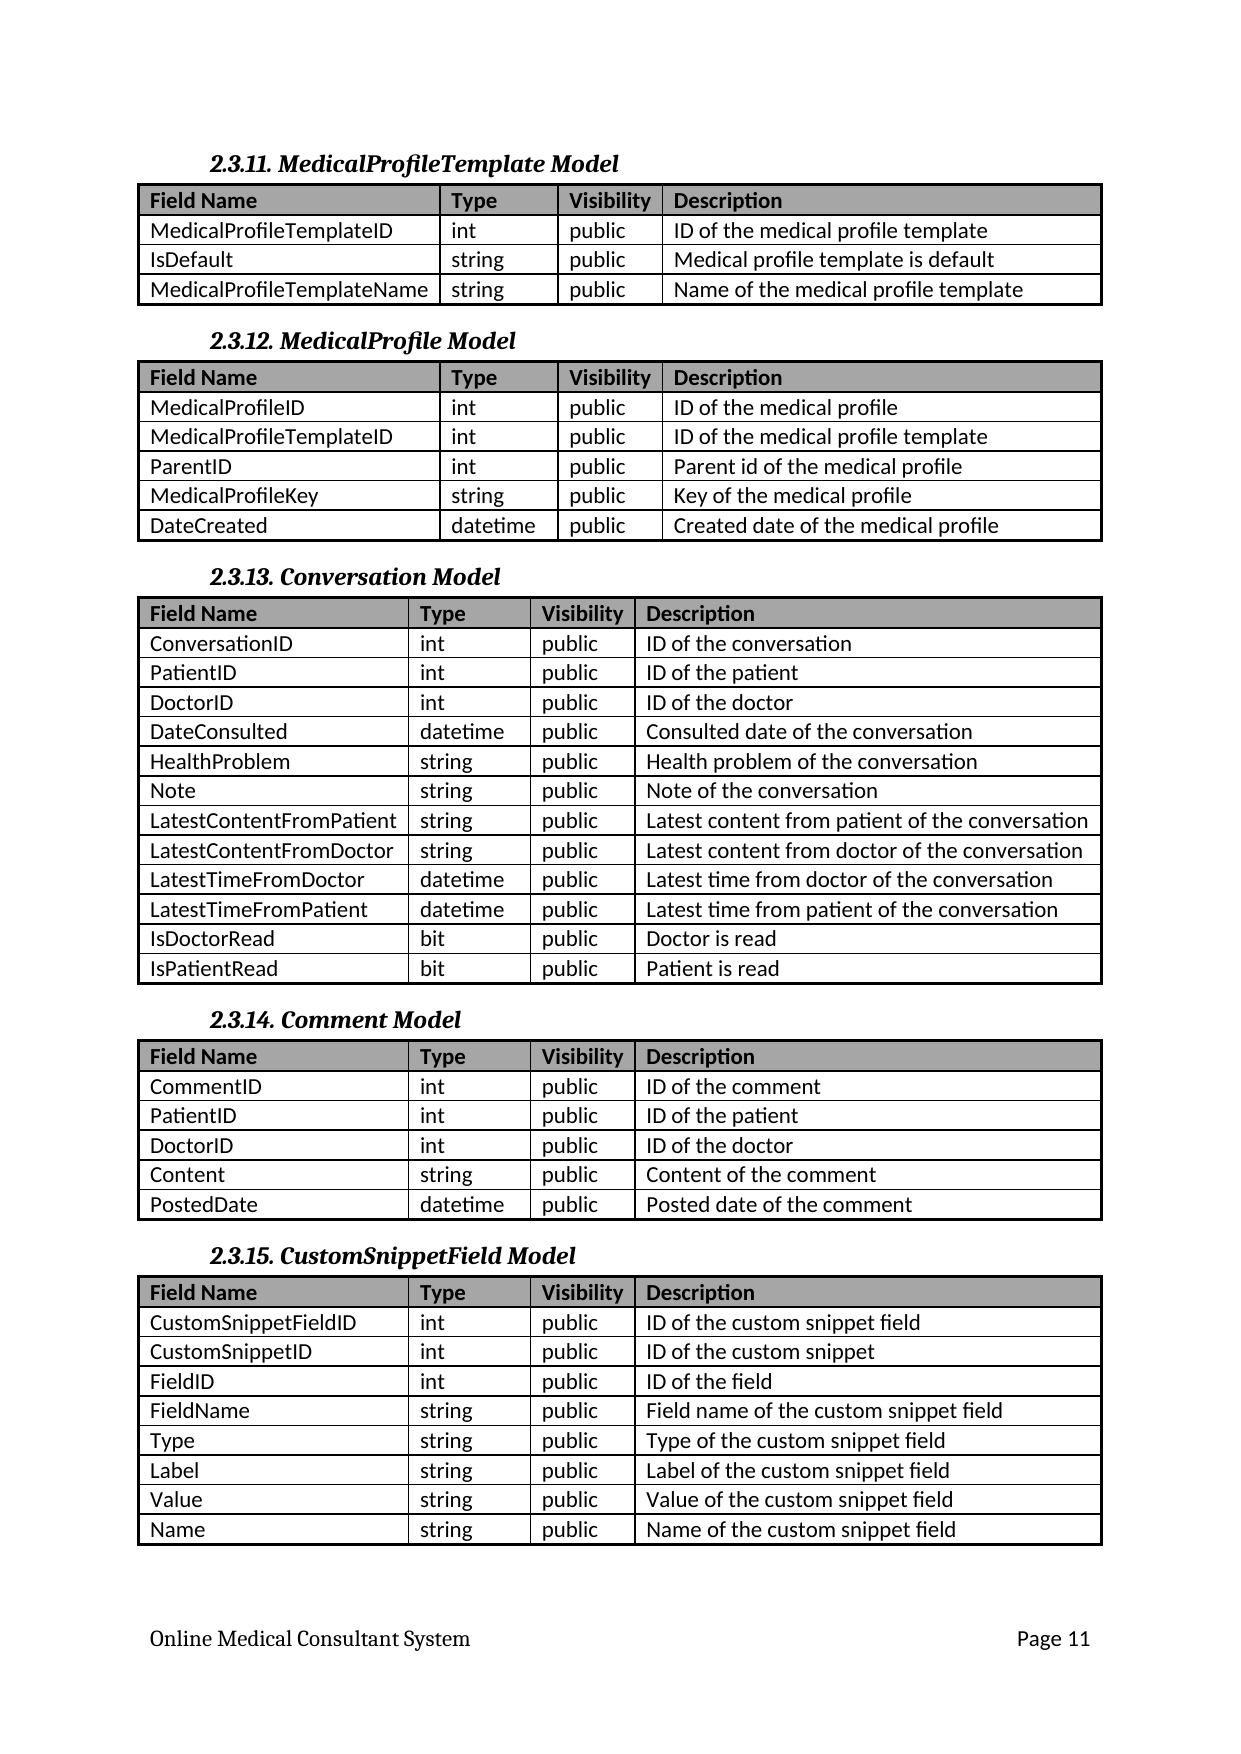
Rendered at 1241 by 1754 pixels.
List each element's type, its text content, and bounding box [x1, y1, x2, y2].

table_cell Created date of the medical profile [663, 511, 1100, 539]
table_cell CommentID [140, 1072, 408, 1100]
table_cell public [531, 806, 634, 834]
subtitle MedicalProfileTemplate Model [210, 150, 1090, 179]
table_cell ID of the conversation [636, 629, 1100, 657]
table_header Visibility [531, 1042, 634, 1070]
table_cell public [559, 481, 662, 509]
table_cell Latest time from patient of the conversation [636, 895, 1100, 923]
table_header Type [441, 186, 557, 214]
table_cell public [531, 747, 634, 775]
table_cell string [441, 245, 557, 273]
table_cell MedicalProfileTemplateName [140, 275, 439, 303]
table_cell Type of the custom snippet field [636, 1426, 1100, 1454]
table_cell ParentID [140, 452, 439, 480]
table_cell LatestTimeFromDoctor [140, 865, 408, 893]
table_cell public [531, 1515, 634, 1543]
table_cell public [559, 511, 662, 539]
table_cell DoctorID [140, 1131, 408, 1159]
table_cell string [441, 275, 557, 303]
table_cell Patient is read [636, 954, 1100, 982]
table_cell Label [140, 1456, 408, 1484]
subtitle CustomSnippetField Model [210, 1242, 1090, 1271]
table_cell IsDoctorRead [140, 925, 408, 952]
table_cell Posted date of the comment [636, 1190, 1100, 1218]
table_cell string [409, 1456, 530, 1484]
table_header Description [663, 363, 1100, 391]
table_cell public [559, 452, 662, 480]
table_cell bit [409, 954, 530, 982]
table_cell Value [140, 1485, 408, 1513]
table_cell Name of the medical profile template [663, 275, 1100, 303]
table_cell public [531, 629, 634, 657]
table_header Type [409, 1278, 530, 1306]
table_cell public [531, 1367, 634, 1395]
table_cell Consulted date of the conversation [636, 717, 1100, 745]
table_cell int [409, 688, 530, 716]
table_cell int [409, 629, 530, 657]
table_cell public [531, 865, 634, 893]
table_cell public [531, 954, 634, 982]
table_cell string [409, 777, 530, 804]
table_cell int [441, 216, 557, 244]
table_cell CustomSnippetFieldID [140, 1308, 408, 1336]
table_cell ID of the doctor [636, 688, 1100, 716]
table_cell FieldID [140, 1367, 408, 1395]
table_cell string [409, 806, 530, 834]
subtitle Conversation Model [210, 563, 1090, 592]
table_cell public [559, 275, 662, 303]
table_cell Note [140, 777, 408, 804]
table_cell Latest content from patient of the conversation [636, 806, 1100, 834]
table_cell Content [140, 1161, 408, 1188]
table_cell int [409, 1072, 530, 1100]
table_cell public [531, 1337, 634, 1365]
table_cell DoctorID [140, 688, 408, 716]
table_header Description [636, 599, 1100, 627]
table_header Field Name [140, 186, 439, 214]
table_cell ID of the patient [636, 1101, 1100, 1129]
table_cell public [531, 836, 634, 864]
table_cell public [531, 1101, 634, 1129]
table_header Field Name [140, 599, 408, 627]
table_cell public [531, 895, 634, 923]
table_cell ID of the doctor [636, 1131, 1100, 1159]
table_cell ID of the custom snippet field [636, 1308, 1100, 1336]
table_cell int [441, 422, 557, 450]
table_cell public [531, 1308, 634, 1336]
table_cell LatestTimeFromPatient [140, 895, 408, 923]
table_cell string [409, 1515, 530, 1543]
table_cell Latest time from doctor of the conversation [636, 865, 1100, 893]
table_cell datetime [409, 717, 530, 745]
table_cell Field name of the custom snippet field [636, 1397, 1100, 1424]
table_cell PatientID [140, 1101, 408, 1129]
table_header Visibility [531, 1278, 634, 1306]
table_cell Label of the custom snippet field [636, 1456, 1100, 1484]
table_cell public [531, 1426, 634, 1454]
table_header Field Name [140, 1278, 408, 1306]
table_cell int [409, 1101, 530, 1129]
table_cell public [531, 1131, 634, 1159]
table_cell public [531, 717, 634, 745]
table_cell public [531, 1397, 634, 1424]
table_cell string [409, 1161, 530, 1188]
table_cell LatestContentFromDoctor [140, 836, 408, 864]
table_cell bit [409, 925, 530, 952]
table_cell int [409, 1308, 530, 1336]
table_cell DateCreated [140, 511, 439, 539]
table_cell Key of the medical profile [663, 481, 1100, 509]
table_cell MedicalProfileID [140, 393, 439, 421]
subtitle MedicalProfile Model [210, 327, 1090, 356]
table_cell public [531, 777, 634, 804]
table_header Description [663, 186, 1100, 214]
table_header Type [409, 599, 530, 627]
table_cell DateConsulted [140, 717, 408, 745]
table_cell public [531, 1456, 634, 1484]
table_cell datetime [409, 1190, 530, 1218]
table_cell IsPatientRead [140, 954, 408, 982]
table_cell ID of the medical profile template [663, 216, 1100, 244]
table_cell LatestContentFromPatient [140, 806, 408, 834]
table_cell Value of the custom snippet field [636, 1485, 1100, 1513]
subtitle Comment Model [210, 1006, 1090, 1035]
table_cell Latest content from doctor of the conversation [636, 836, 1100, 864]
table_cell public [531, 658, 634, 686]
table_cell ID of the medical profile [663, 393, 1100, 421]
table_cell string [409, 836, 530, 864]
table_cell string [409, 1485, 530, 1513]
table_cell int [409, 1367, 530, 1395]
table_cell public [531, 688, 634, 716]
table_cell string [441, 481, 557, 509]
table_cell ID of the custom snippet [636, 1337, 1100, 1365]
table_cell datetime [409, 895, 530, 923]
table_cell ConversationID [140, 629, 408, 657]
table_cell Name [140, 1515, 408, 1543]
table_cell Name of the custom snippet field [636, 1515, 1100, 1543]
table_cell int [409, 658, 530, 686]
table_cell ID of the comment [636, 1072, 1100, 1100]
table_cell public [559, 245, 662, 273]
table_cell public [559, 422, 662, 450]
table_cell Parent id of the medical profile [663, 452, 1100, 480]
table_cell CustomSnippetID [140, 1337, 408, 1365]
table_cell string [409, 747, 530, 775]
table_cell int [409, 1337, 530, 1365]
table_cell string [409, 1426, 530, 1454]
table_cell HealthProblem [140, 747, 408, 775]
table_header Description [636, 1042, 1100, 1070]
table_cell Health problem of the conversation [636, 747, 1100, 775]
table_cell public [531, 1072, 634, 1100]
table_cell ID of the patient [636, 658, 1100, 686]
table_cell Type [140, 1426, 408, 1454]
table_cell PatientID [140, 658, 408, 686]
table_cell FieldName [140, 1397, 408, 1424]
table_cell PostedDate [140, 1190, 408, 1218]
table_cell ID of the medical profile template [663, 422, 1100, 450]
table_header Type [441, 363, 557, 391]
table_cell MedicalProfileTemplateID [140, 216, 439, 244]
table_header Field Name [140, 363, 439, 391]
table_cell string [409, 1397, 530, 1424]
table_cell Content of the comment [636, 1161, 1100, 1188]
table_cell public [559, 393, 662, 421]
table_cell int [441, 393, 557, 421]
table_cell public [531, 1485, 634, 1513]
table_cell public [531, 1161, 634, 1188]
table_cell int [409, 1131, 530, 1159]
table_header Field Name [140, 1042, 408, 1070]
table_cell Note of the conversation [636, 777, 1100, 804]
table_cell int [441, 452, 557, 480]
table_header Visibility [559, 186, 662, 214]
table_cell ID of the field [636, 1367, 1100, 1395]
table_cell MedicalProfileKey [140, 481, 439, 509]
table_cell public [559, 216, 662, 244]
table_cell public [531, 925, 634, 952]
table_cell public [531, 1190, 634, 1218]
table_header Visibility [531, 599, 634, 627]
table_cell datetime [441, 511, 557, 539]
table_header Description [636, 1278, 1100, 1306]
table_cell IsDefault [140, 245, 439, 273]
table_header Visibility [559, 363, 662, 391]
table_cell datetime [409, 865, 530, 893]
table_header Type [409, 1042, 530, 1070]
table_cell Doctor is read [636, 925, 1100, 952]
table_cell Medical profile template is default [663, 245, 1100, 273]
table_cell MedicalProfileTemplateID [140, 422, 439, 450]
